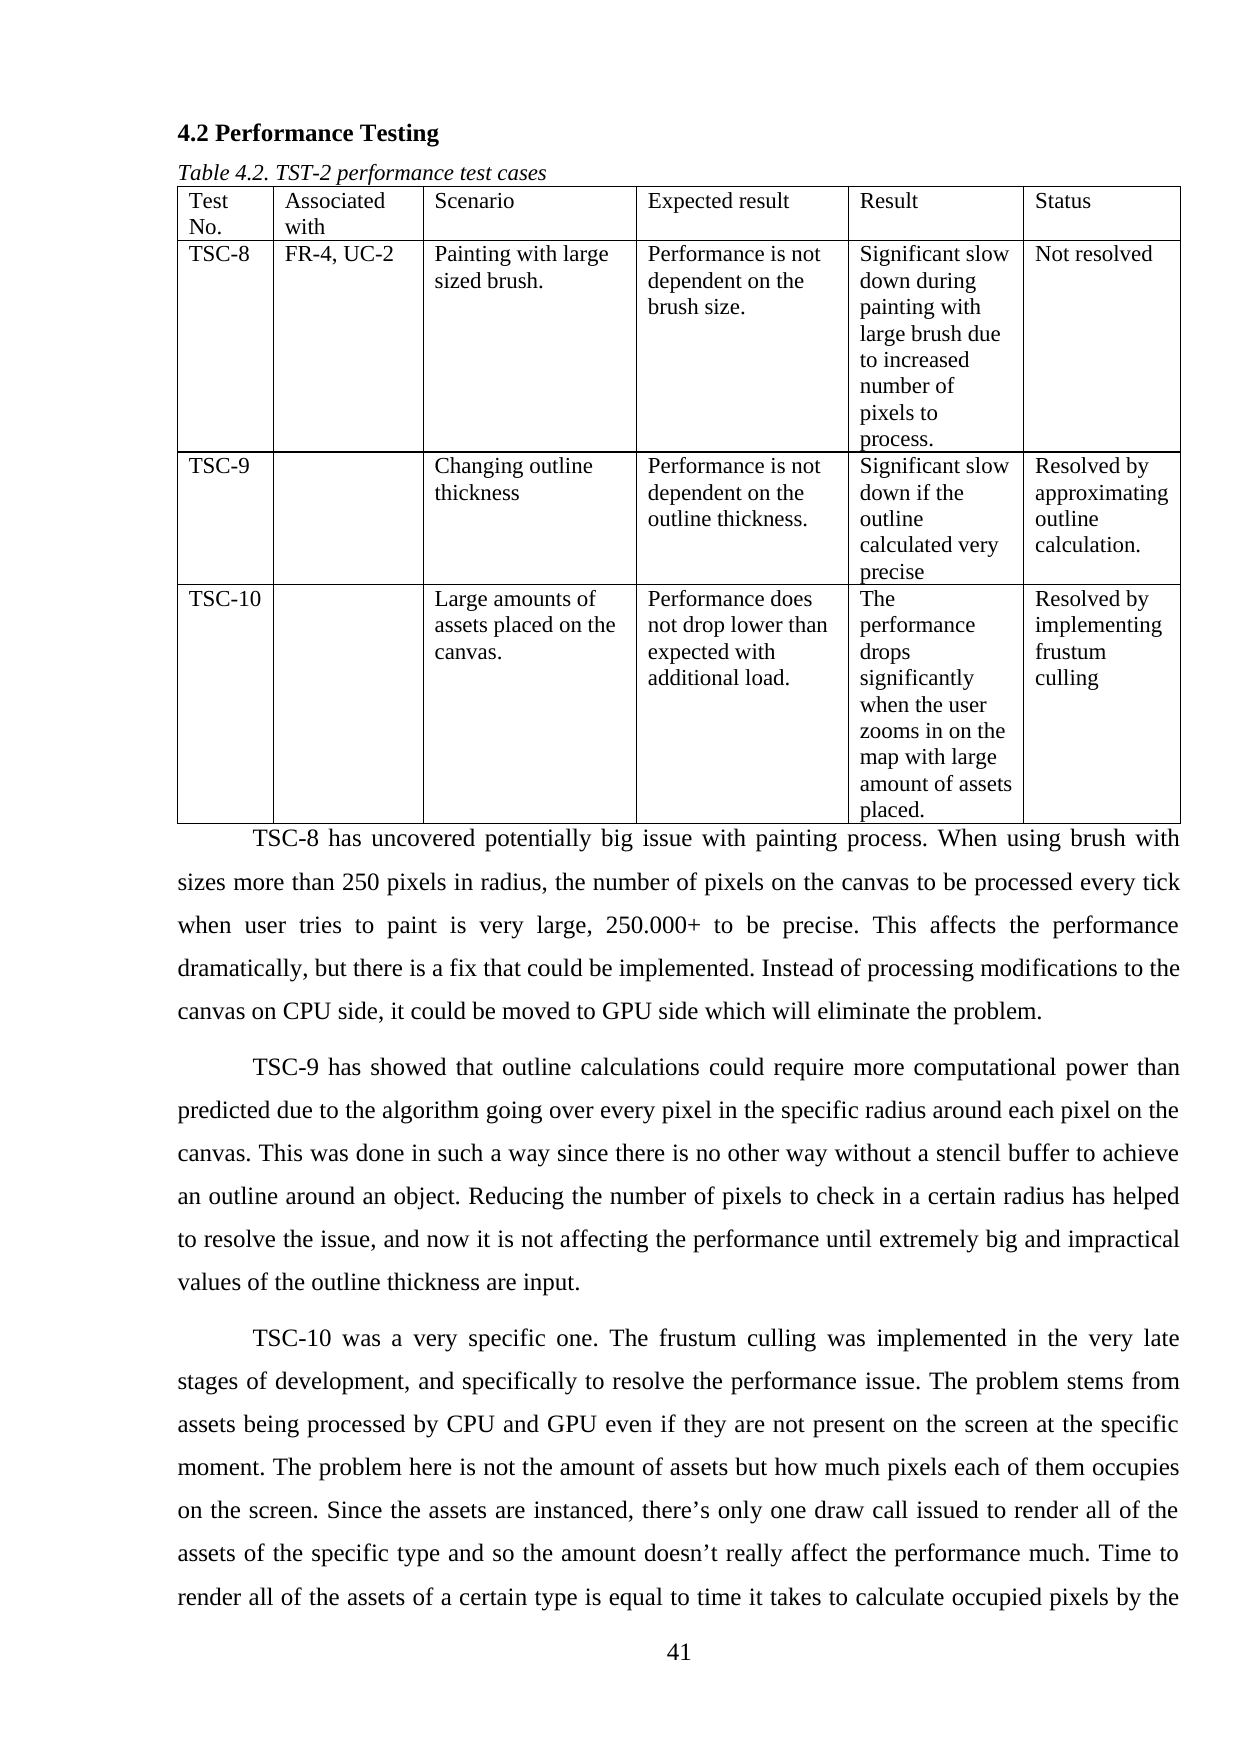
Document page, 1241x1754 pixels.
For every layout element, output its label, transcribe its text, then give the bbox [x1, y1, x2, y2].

text 4.2 Performance Testing [177, 118, 1181, 147]
table_cell Not resolved [1024, 241, 1180, 451]
table_cell Performance does not drop lower than expected with additional load. [637, 585, 848, 822]
table_cell Resolved by implementing frustum culling [1024, 585, 1180, 822]
table_cell Performance is not dependent on the brush size. [637, 241, 848, 451]
table_cell Large amounts of assets placed on the canvas. [424, 585, 636, 822]
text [177, 1323, 1181, 1610]
table_cell Significant slow down during painting with large brush due to increased number of pixels to process. [849, 241, 1023, 451]
table_cell Significant slow down if the outline calculated very precise [849, 453, 1023, 584]
table_cell FR-4, UC-2 [274, 241, 423, 451]
table_header Expected result [637, 187, 848, 239]
text TSC-9 has showed that outline calculations could require more computational power than predicted due to the algorithm going over every pixel in the specific radius around each pixel on the canvas. This was done in such a way since there is no other way without a stencil buffer to achieve an outline around an object. Reducing the number of pixels to check in a certain radius has helped to resolve the issue, and now it is not affecting the performance until extremely big and impractical values of the outline thickness are input. [177, 1052, 1181, 1296]
table_cell [274, 585, 423, 822]
table_cell Changing outline thickness [424, 453, 636, 584]
text Table 4.2. TST-2 performance test cases [177, 159, 1181, 186]
table_cell TSC-10 [178, 585, 273, 822]
table_header Scenario [424, 187, 636, 239]
table_header Result [849, 187, 1023, 239]
table_cell Painting with large sized brush. [424, 241, 636, 451]
table_header Test No. [178, 187, 273, 239]
table_header Status [1024, 187, 1180, 239]
table_cell TSC-8 [178, 241, 273, 451]
table_cell [274, 453, 423, 584]
table_header Associated with [274, 187, 423, 239]
table_cell TSC-9 [178, 453, 273, 584]
table_cell The performance drops significantly when the user zooms in on the map with large amount of assets placed. [849, 585, 1023, 822]
table_cell Resolved by approximating outline calculation. [1024, 453, 1180, 584]
text TSC-8 has uncovered potentially big issue with painting process. When using brush with sizes more than 250 pixels in radius, the number of pixels on the canvas to be processed every tick when user tries to paint is very large, 250.000+ to be precise. This affects the performance dramatically, but there is a fix that could be implemented. Instead of processing modifications to the canvas on CPU side, it could be moved to GPU side which will eliminate the problem. [177, 824, 1181, 1025]
table_cell Performance is not dependent on the outline thickness. [637, 453, 848, 584]
